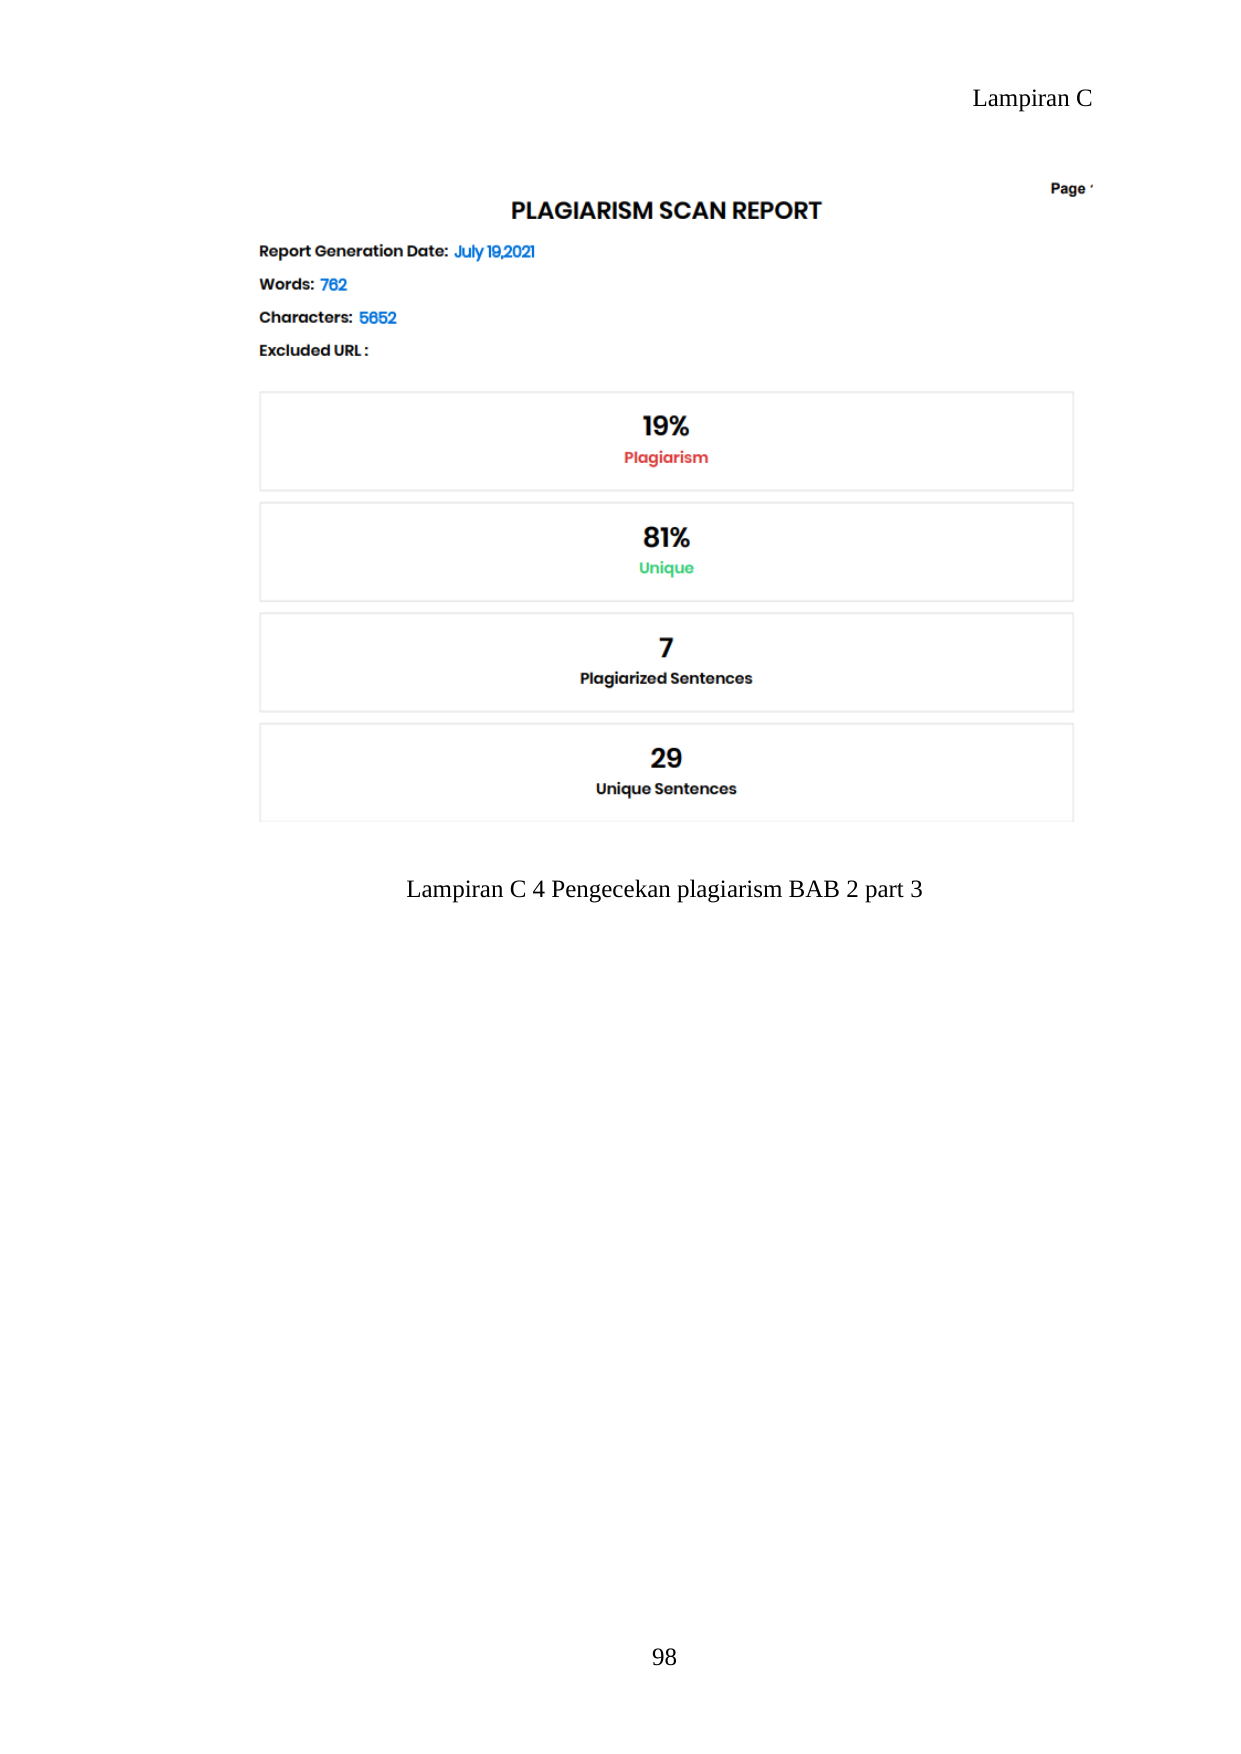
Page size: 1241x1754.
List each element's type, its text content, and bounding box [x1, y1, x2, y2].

picture [236, 177, 1093, 855]
